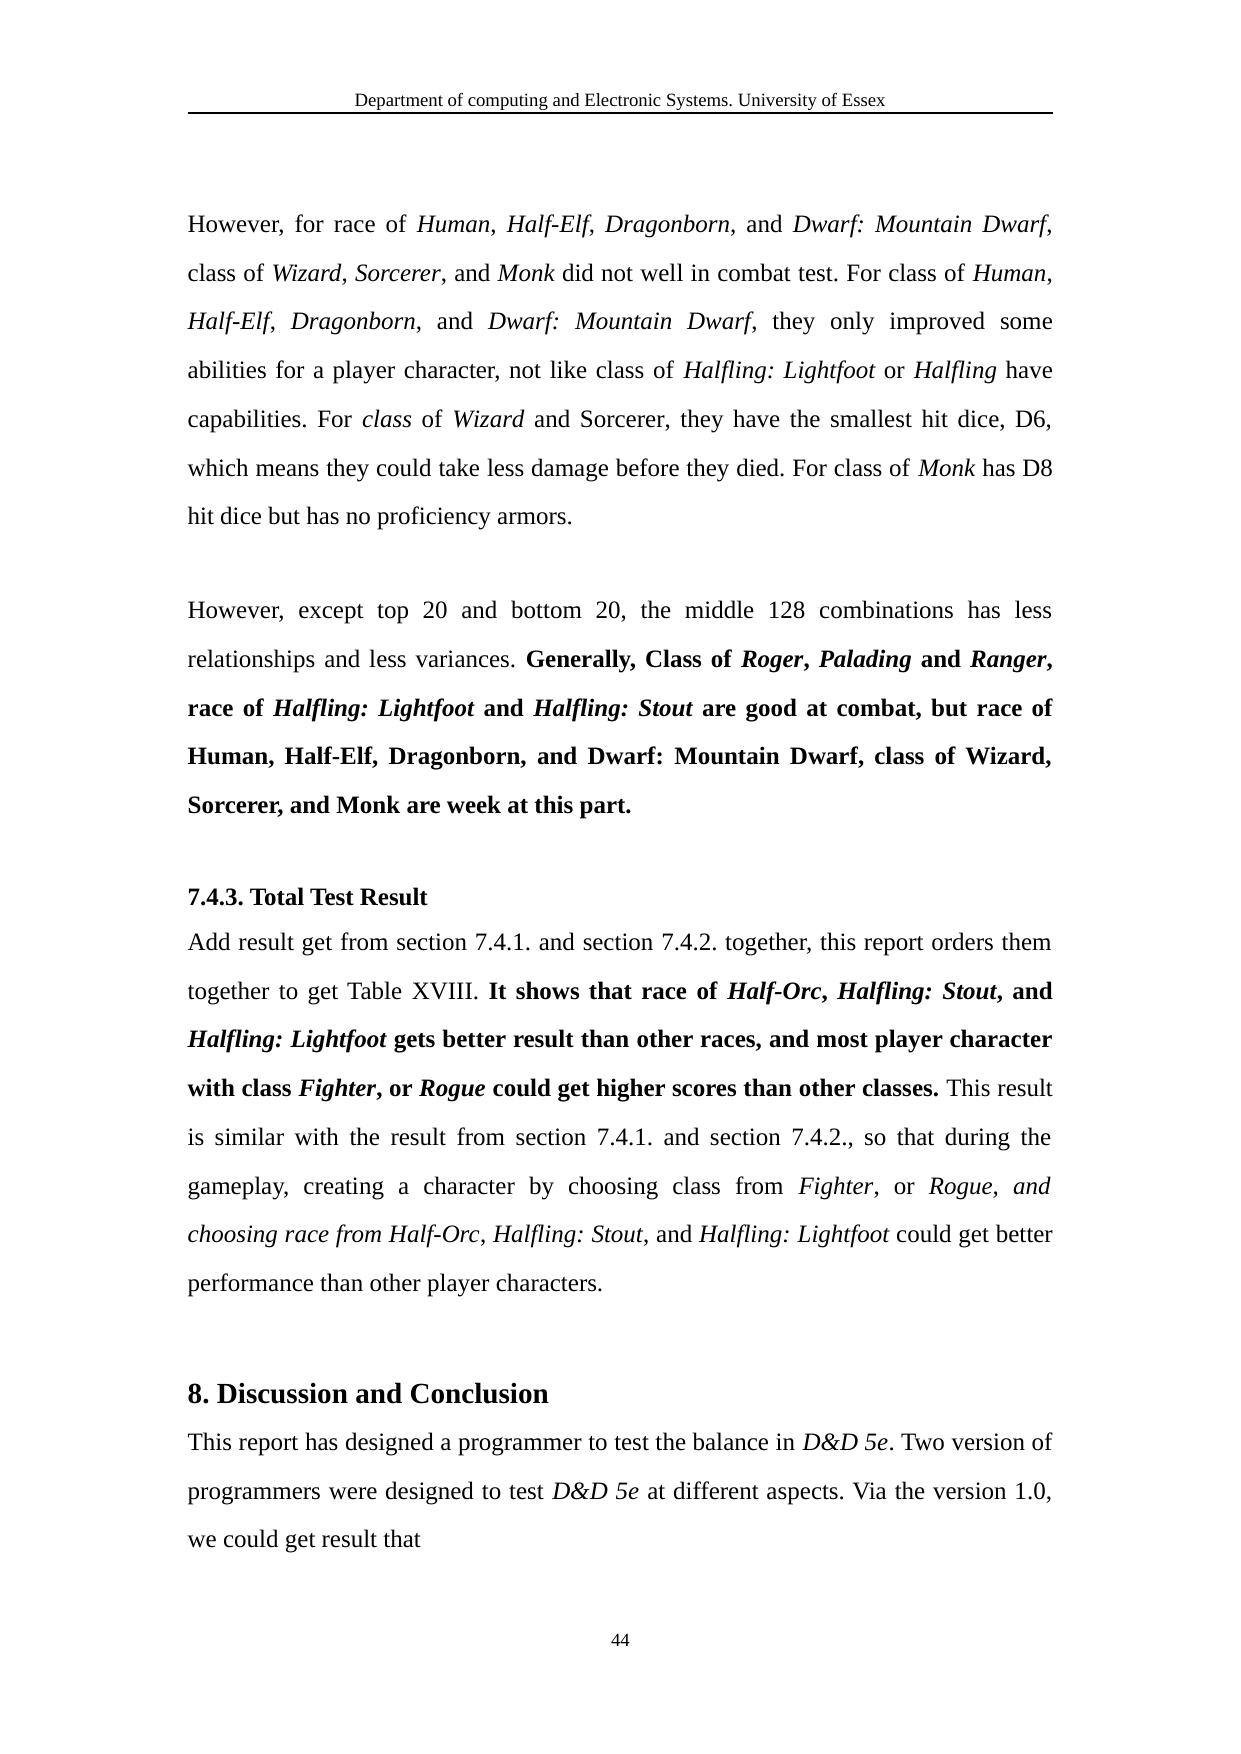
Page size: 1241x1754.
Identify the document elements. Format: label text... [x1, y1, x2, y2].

title 7.4.3. Total Test Result [187, 882, 1031, 911]
text Add result get from section 7.4.1. and section 7.4.2. together, this report orders them together to get Table XVIII. It shows that race of Half-Orc, Halfling: Stout, and Halfling: Lightfoot gets better result than other races, and most player character with class Fighter, or Rogue could get higher scores than other classes. This result is similar with the result from section 7.4.1. and section 7.4.2., so that during the gameplay, creating a character by choosing class from Fighter, or Rogue, and choosing race from Half-Orc, Halfling: Stout, and Halfling: Lightfoot could get better performance than other player characters. [187, 925, 1053, 1299]
text However, for race of Human, Half-Elf, Dragonborn, and Dwarf: Mountain Dwarf, class of Wizard, Sorcerer, and Monk did not well in combat test. For class of Human, Half-Elf, Dragonborn, and Dwarf: Mountain Dwarf, they only improved some abilities for a player character, not like class of Halfling: Lightfoot or Halfling have capabilities. For class of Wizard and Sorcerer, they have the smallest hit dice, D6, which means they could take less damage before they died. For class of Monk has D8 hit dice but has no proficiency armors. [187, 207, 1053, 532]
title 8. Discussion and Conclusion [187, 1360, 1053, 1425]
text This report has designed a programmer to test the balance in D&D 5e. Two version of programmers were designed to test D&D 5e at different aspects. Via the version 1.0, we could get result that [187, 1425, 1053, 1555]
text However, except top 20 and bottom 20, the middle 128 combinations has less relationships and less variances. Generally, Class of Roger, Palading and Ranger, race of Halfling: Lightfoot and Halfling: Stout are good at combat, but race of Human, Half-Elf, Dragonborn, and Dwarf: Mountain Dwarf, class of Wizard, Sorcerer, and Monk are week at this part. [187, 593, 1053, 821]
